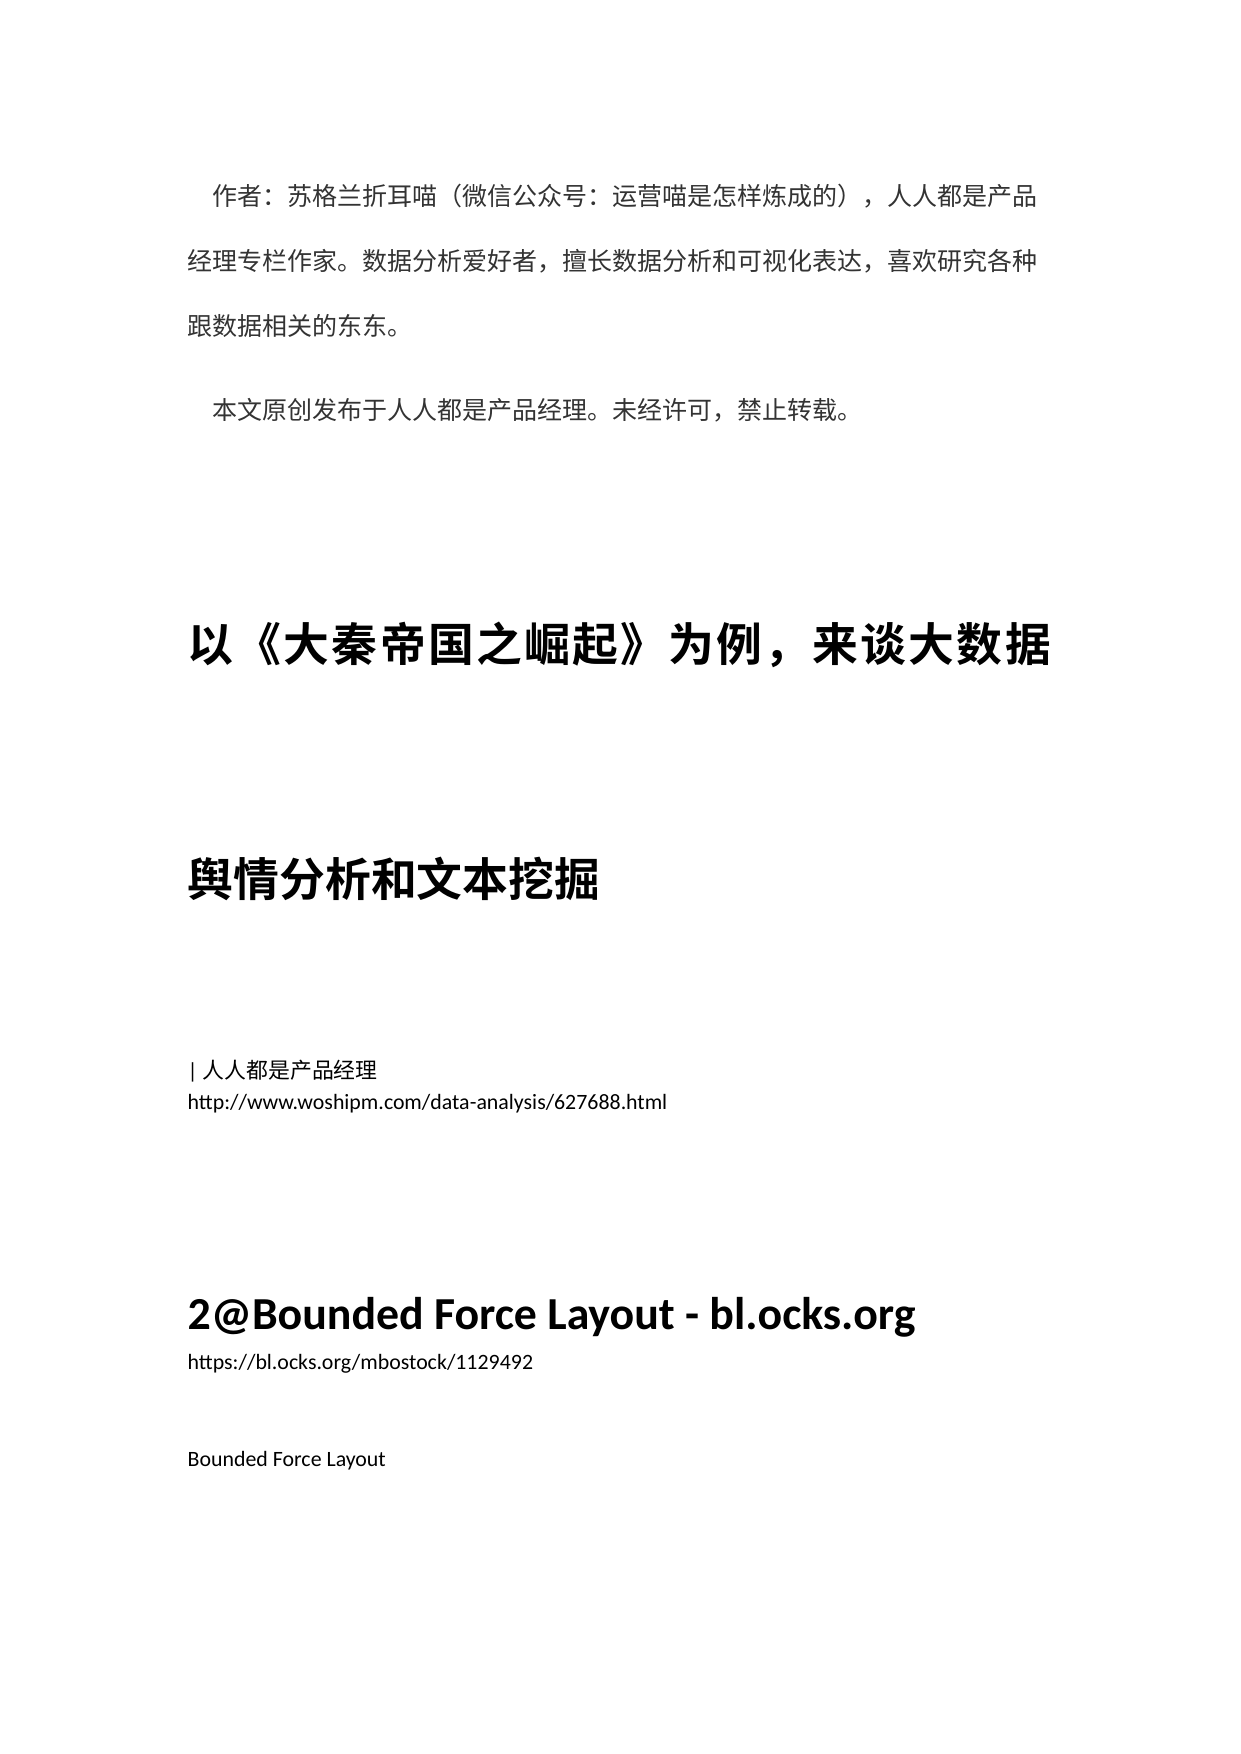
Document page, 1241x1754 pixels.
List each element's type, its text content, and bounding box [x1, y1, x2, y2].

subtitle 2@Bounded Force Layout - bl.ocks.org [187, 1280, 1053, 1345]
text | 人人都是产品经理 [187, 1053, 1053, 1085]
text 作者：苏格兰折耳喵（微信公众号：运营喵是怎样炼成的），人人都是产品经理专栏作家。数据分析爱好者，擅长数据分析和可视化表达，喜欢研究各种跟数据相关的东东。 [187, 162, 1053, 357]
text 本文原创发布于人人都是产品经理。未经许可，禁止转载。 [187, 376, 1053, 441]
subtitle 以《大秦帝国之崛起》为例，来谈大数据舆情分析和文本挖掘 [187, 592, 1053, 925]
text http://www.woshipm.com/data-analysis/627688.html [187, 1085, 1053, 1118]
text Bounded Force Layout [187, 1443, 1053, 1475]
text https://bl.ocks.org/mbostock/1129492 [187, 1345, 1053, 1378]
